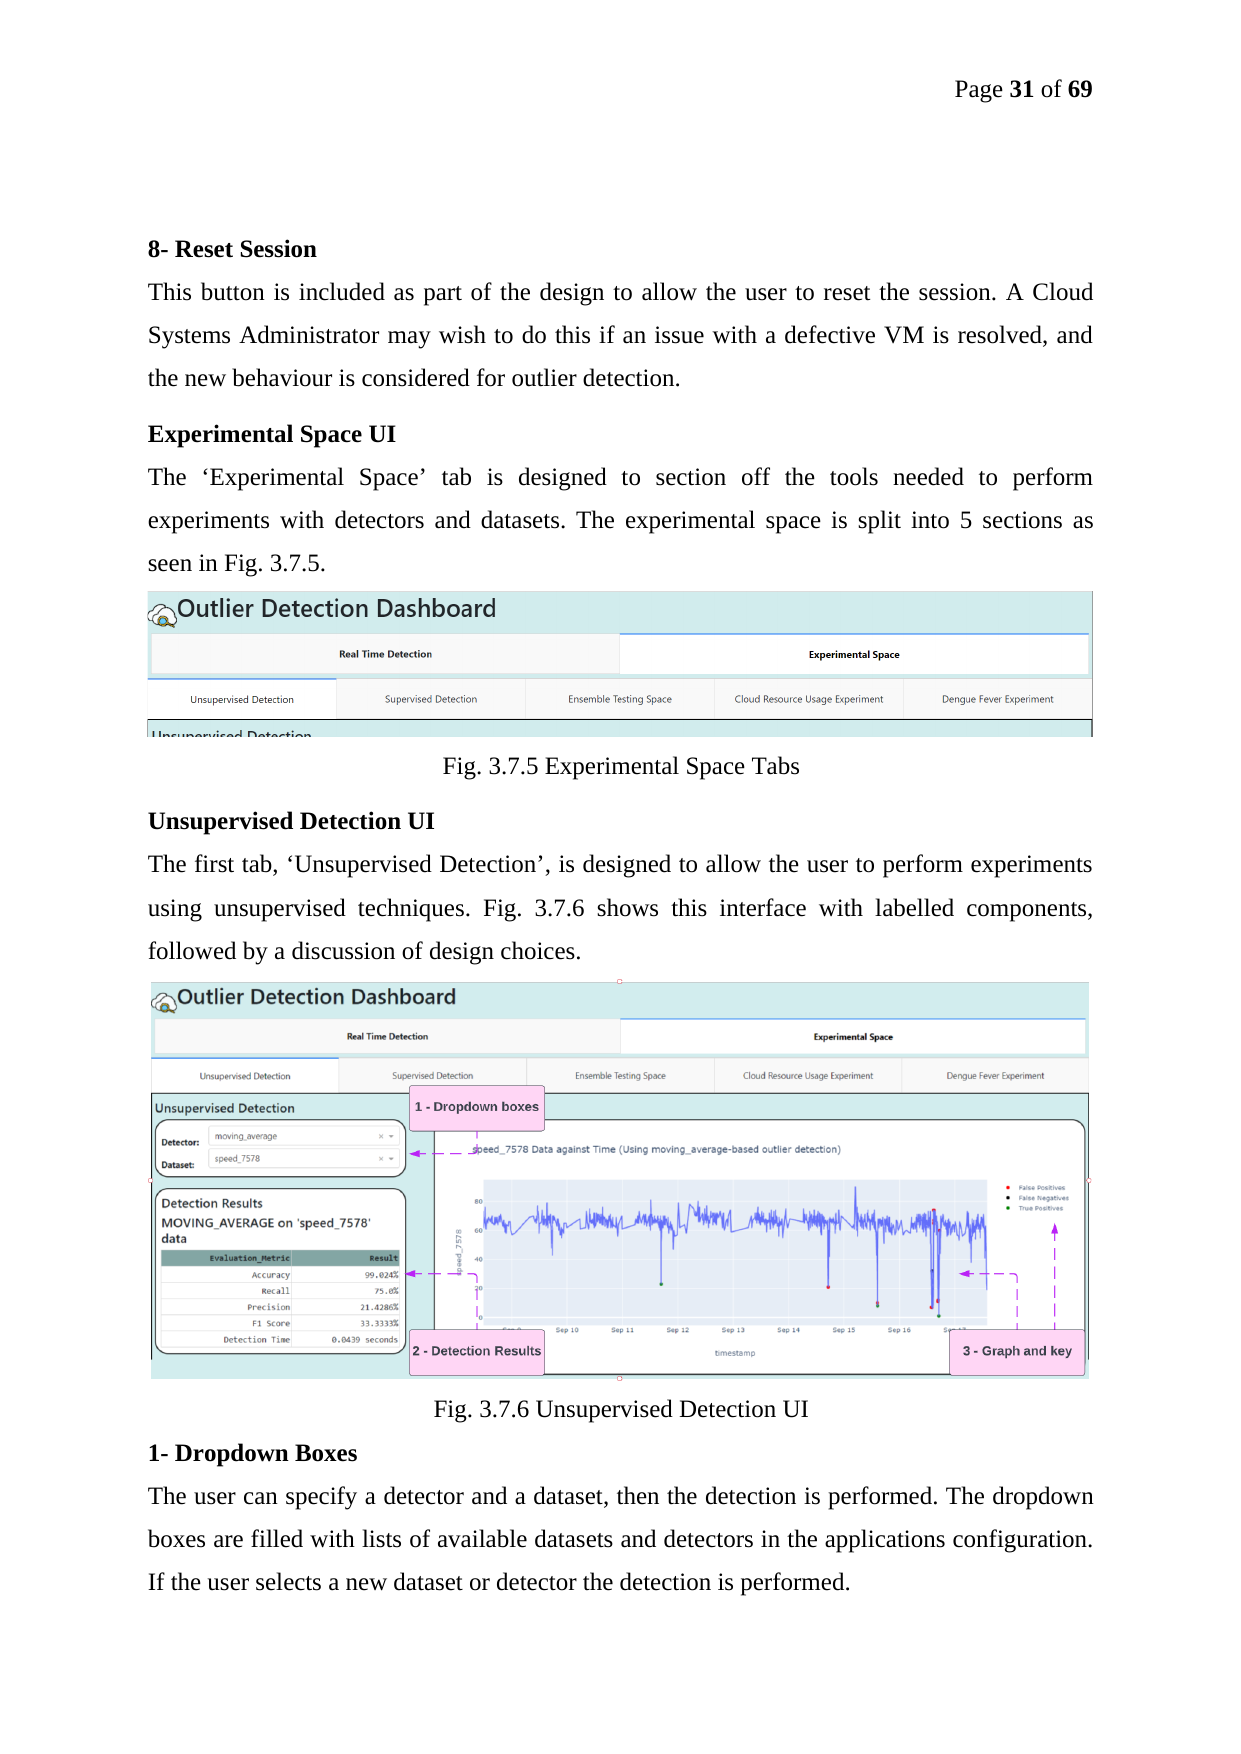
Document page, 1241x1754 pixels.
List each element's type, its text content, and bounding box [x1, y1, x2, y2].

text 1- Dropdown Boxes [148, 1438, 1094, 1466]
text The user can specify a detector and a dataset, then the detection is performed. The dropdown boxes are filled with lists of available datasets and detectors in the applications configuration. If the user selects a new dataset or detector the detection is performed. [148, 1481, 1094, 1596]
text Experimental Space UI [148, 419, 1092, 448]
text This button is included as part of the design to allow the user to reset the session. A Cloud Systems Administrator may wish to do this if an issue with a defective VM is resolved, and the new behaviour is considered for outlier detection. [148, 277, 1094, 392]
text The ‘Experimental Space’ tab is designed to section off the tools needed to perform experiments with detectors and datasets. The experimental space is split into 5 sections as seen in Fig. 3.7.5. [148, 462, 1094, 577]
text 8- Reset Session [148, 234, 1094, 263]
text Fig. 3.7.6 Unsupervised Detection UI [148, 1394, 1094, 1423]
picture [147, 591, 1093, 737]
text The first tab, ‘Unsupervised Detection’, is designed to allow the user to perform experiments using unsupervised techniques. Fig. 3.7.6 shows this interface with labelled components, followed by a discussion of design choices. [148, 849, 1094, 964]
text Unsupervised Detection UI [148, 806, 1092, 835]
text Fig. 3.7.5 Experimental Space Tabs [148, 751, 1094, 779]
picture [147, 978, 1093, 1381]
